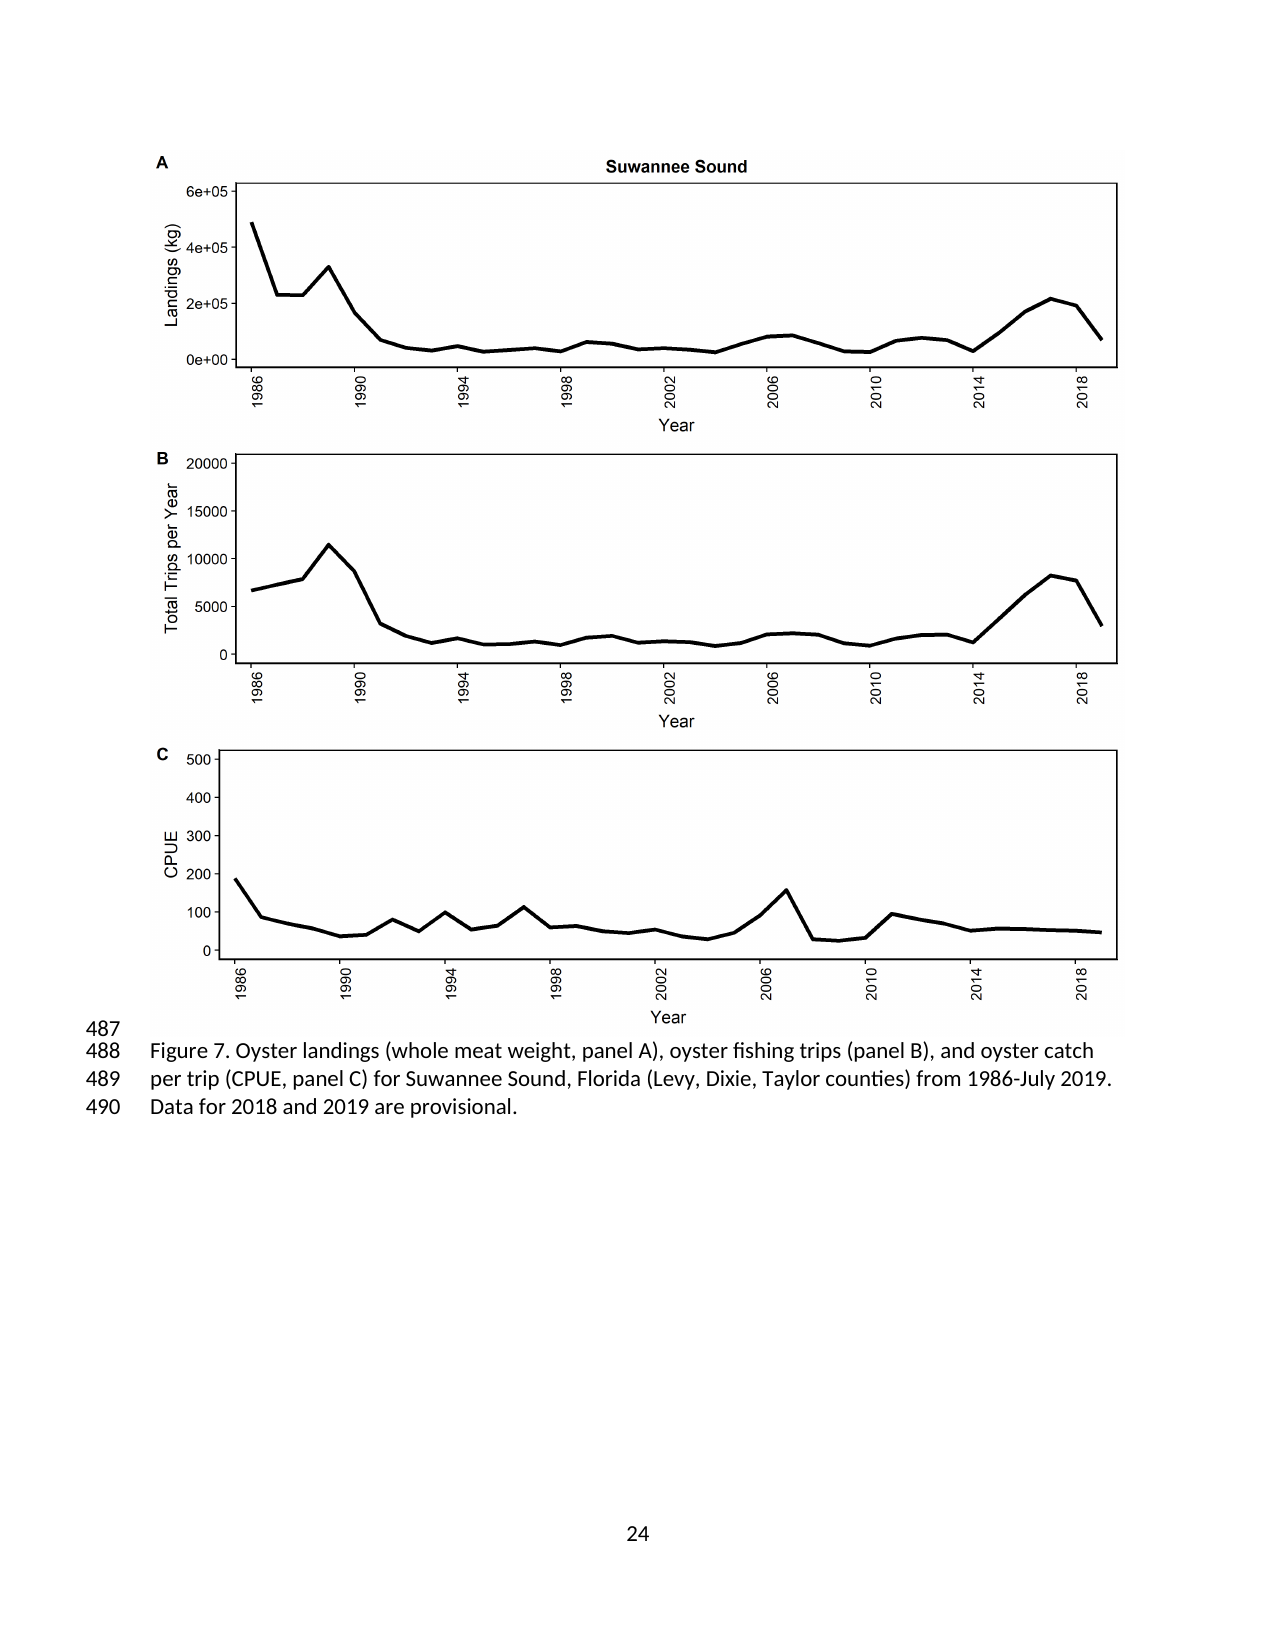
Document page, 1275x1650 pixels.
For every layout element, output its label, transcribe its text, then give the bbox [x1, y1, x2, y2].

text Figure 7. Oyster landings (whole meat weight, panel A), oyster fishing trips (panel B), and oyster catch per trip (CPUE, panel C) for Suwannee Sound, Florida (Levy, Dixie, Taylor counties) from 1986-July 2019. Data for 2018 and 2019 are provisional. [150, 1037, 1125, 1120]
picture [150, 150, 1125, 1037]
